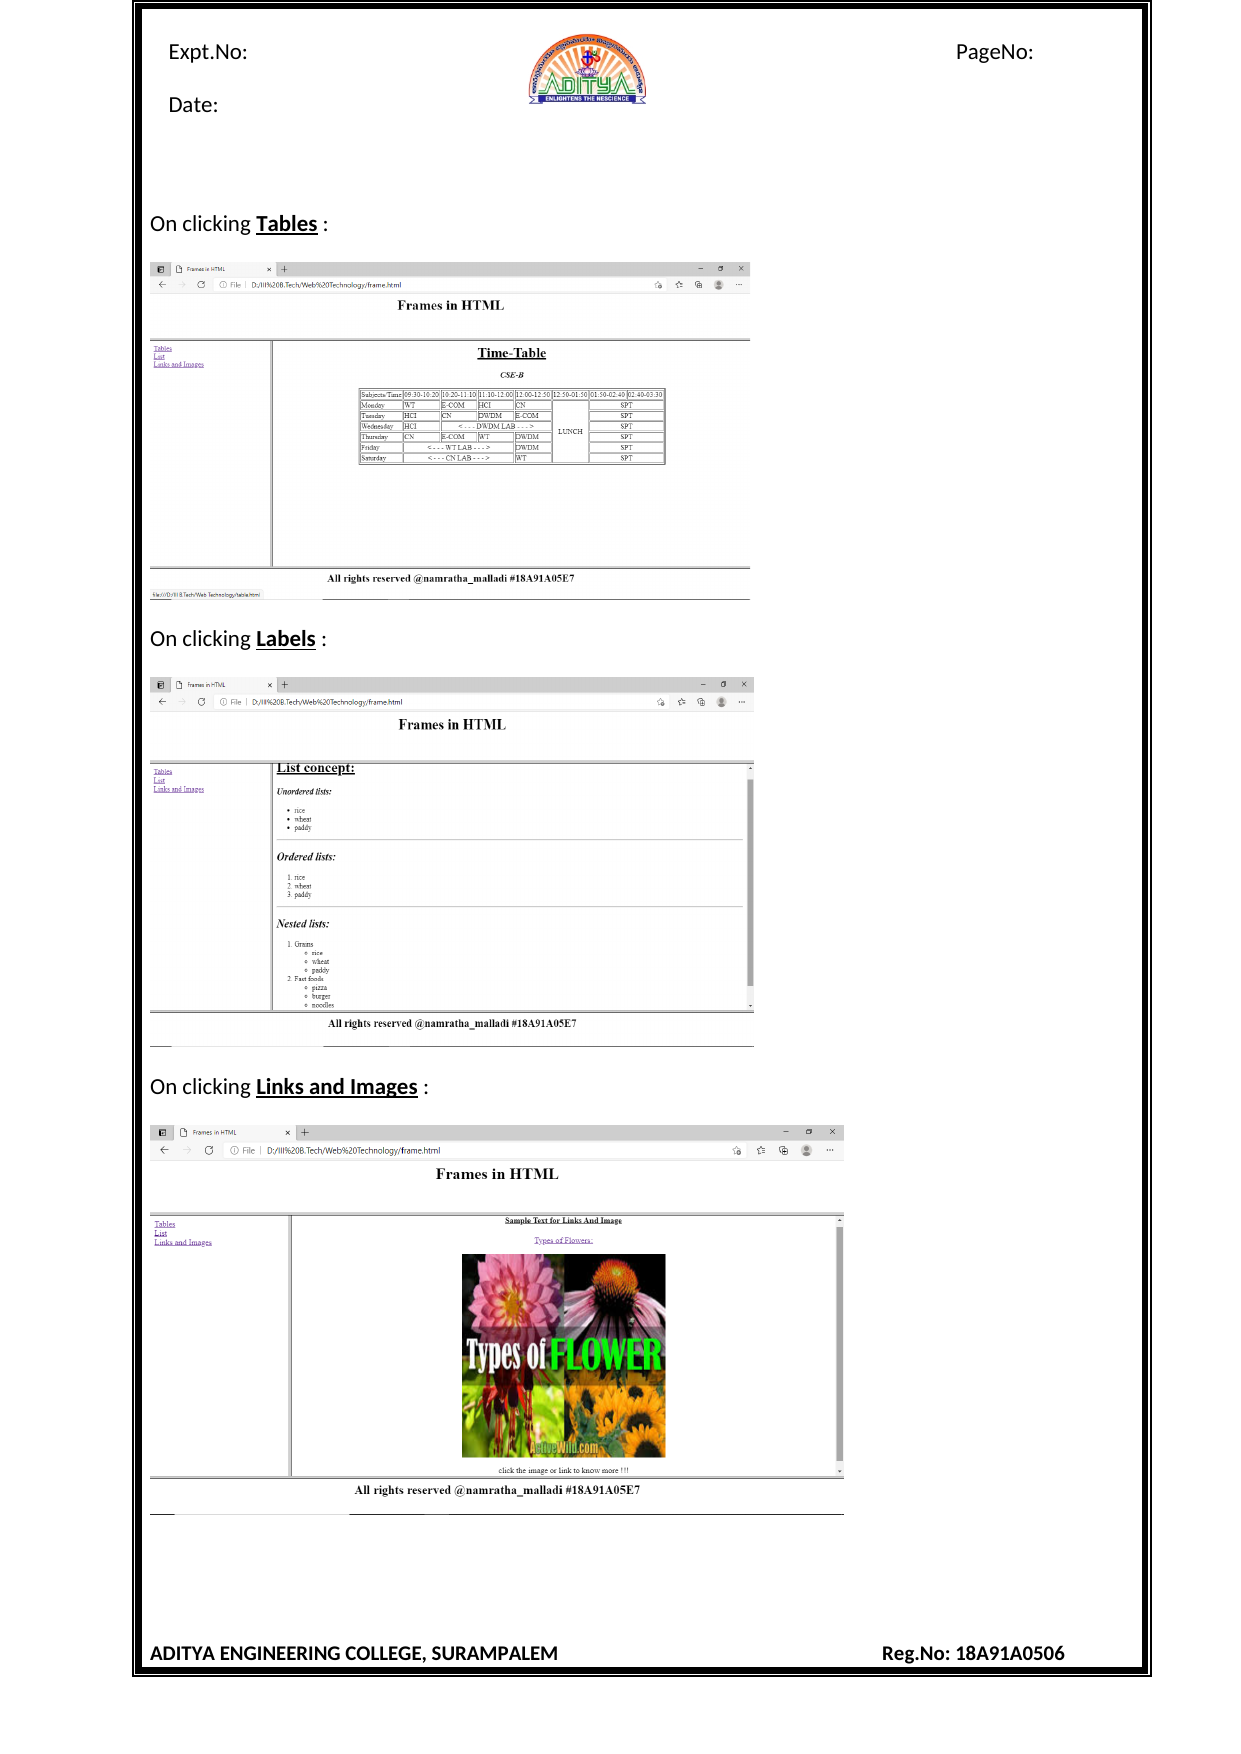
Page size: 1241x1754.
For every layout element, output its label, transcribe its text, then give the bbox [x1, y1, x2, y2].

picture [150, 677, 754, 1047]
picture [527, 9, 647, 129]
text On clicking Labels : [150, 624, 1090, 652]
picture [150, 262, 750, 600]
text On clicking Links and Images : [150, 1072, 1090, 1100]
picture [150, 1125, 844, 1515]
text On clicking Tables : [150, 209, 1090, 237]
